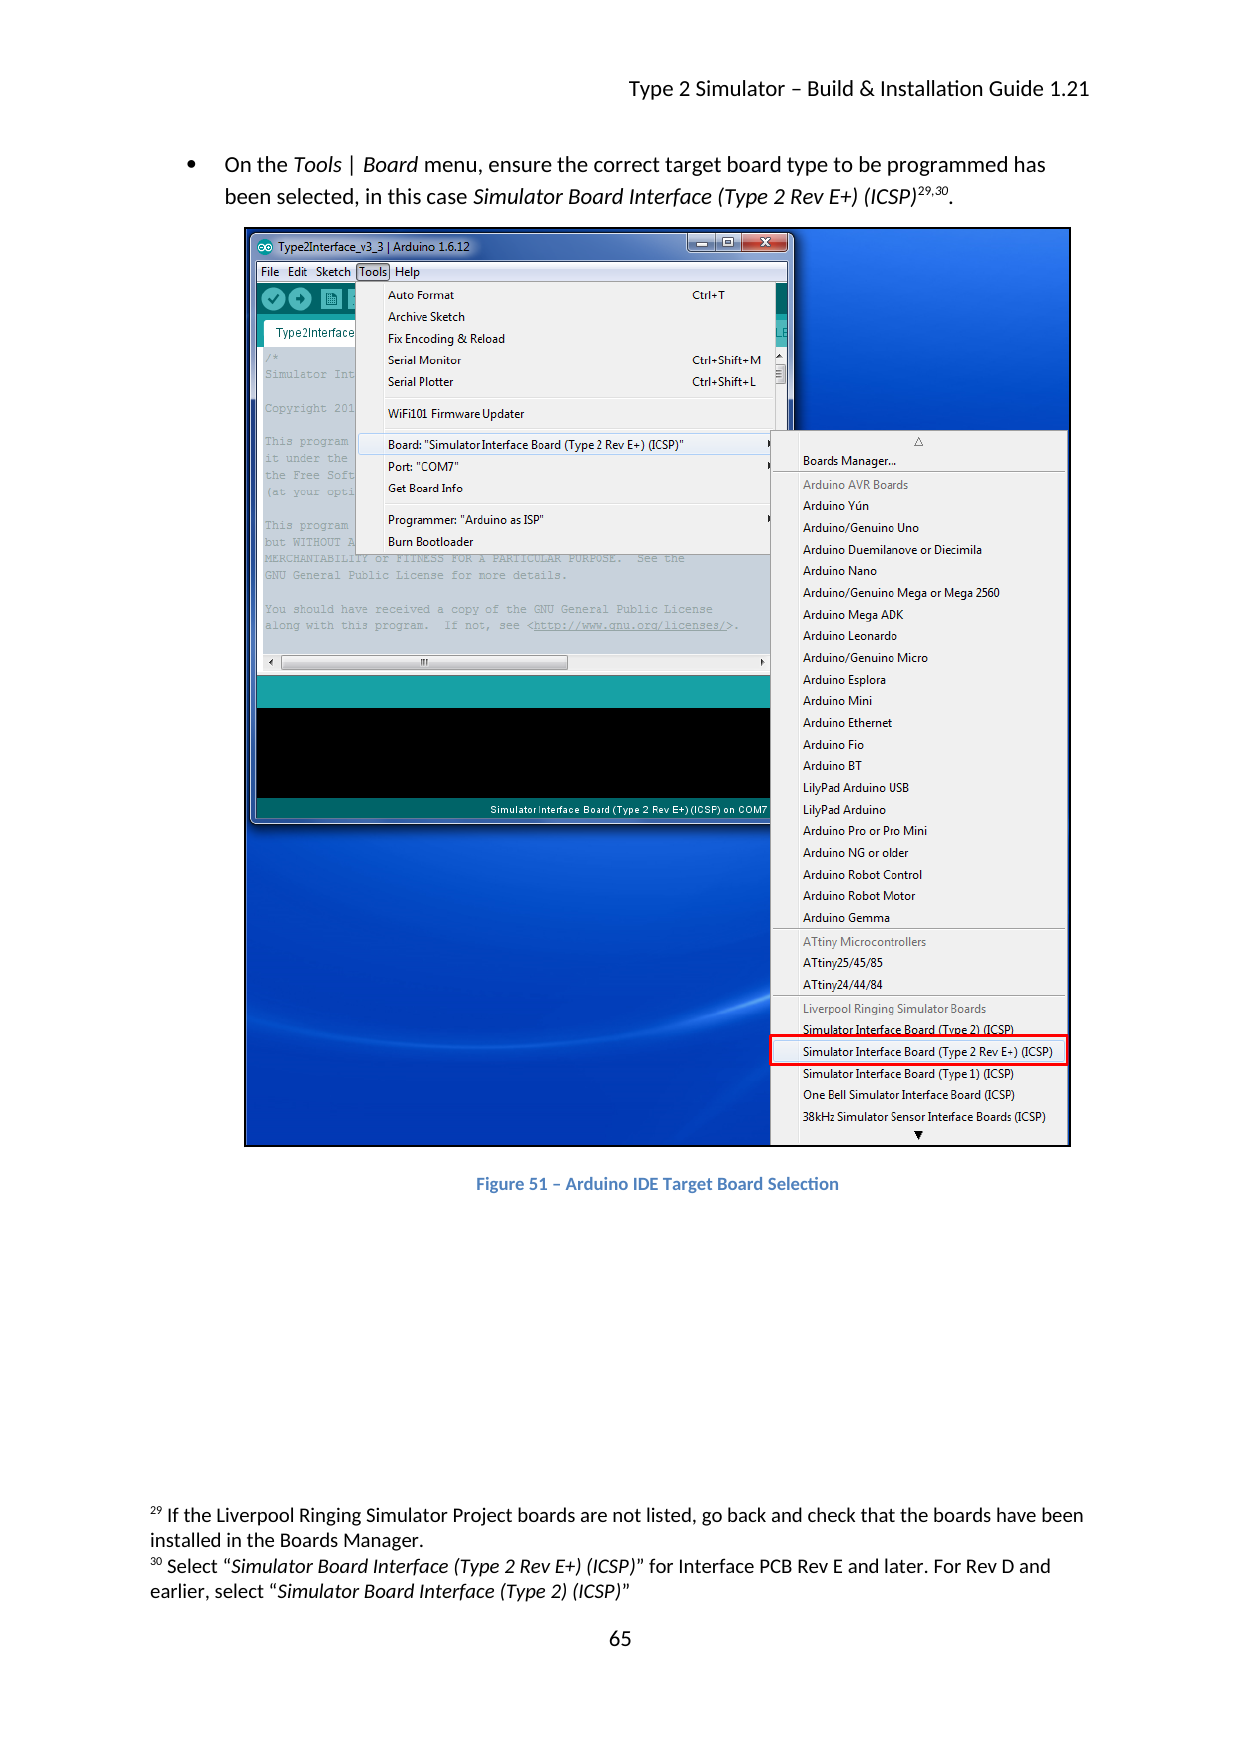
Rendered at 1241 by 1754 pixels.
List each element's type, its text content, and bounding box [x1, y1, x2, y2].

picture [246, 229, 1069, 1145]
list On the Tools | Board menu, ensure the correct target board type to be programmed has been selected, in this case Simulator Board Interface (Type 2 Rev E+) (ICSP),. [187, 150, 1090, 210]
text Figure 51 – Arduino IDE Target Board Selection [225, 1172, 1090, 1195]
